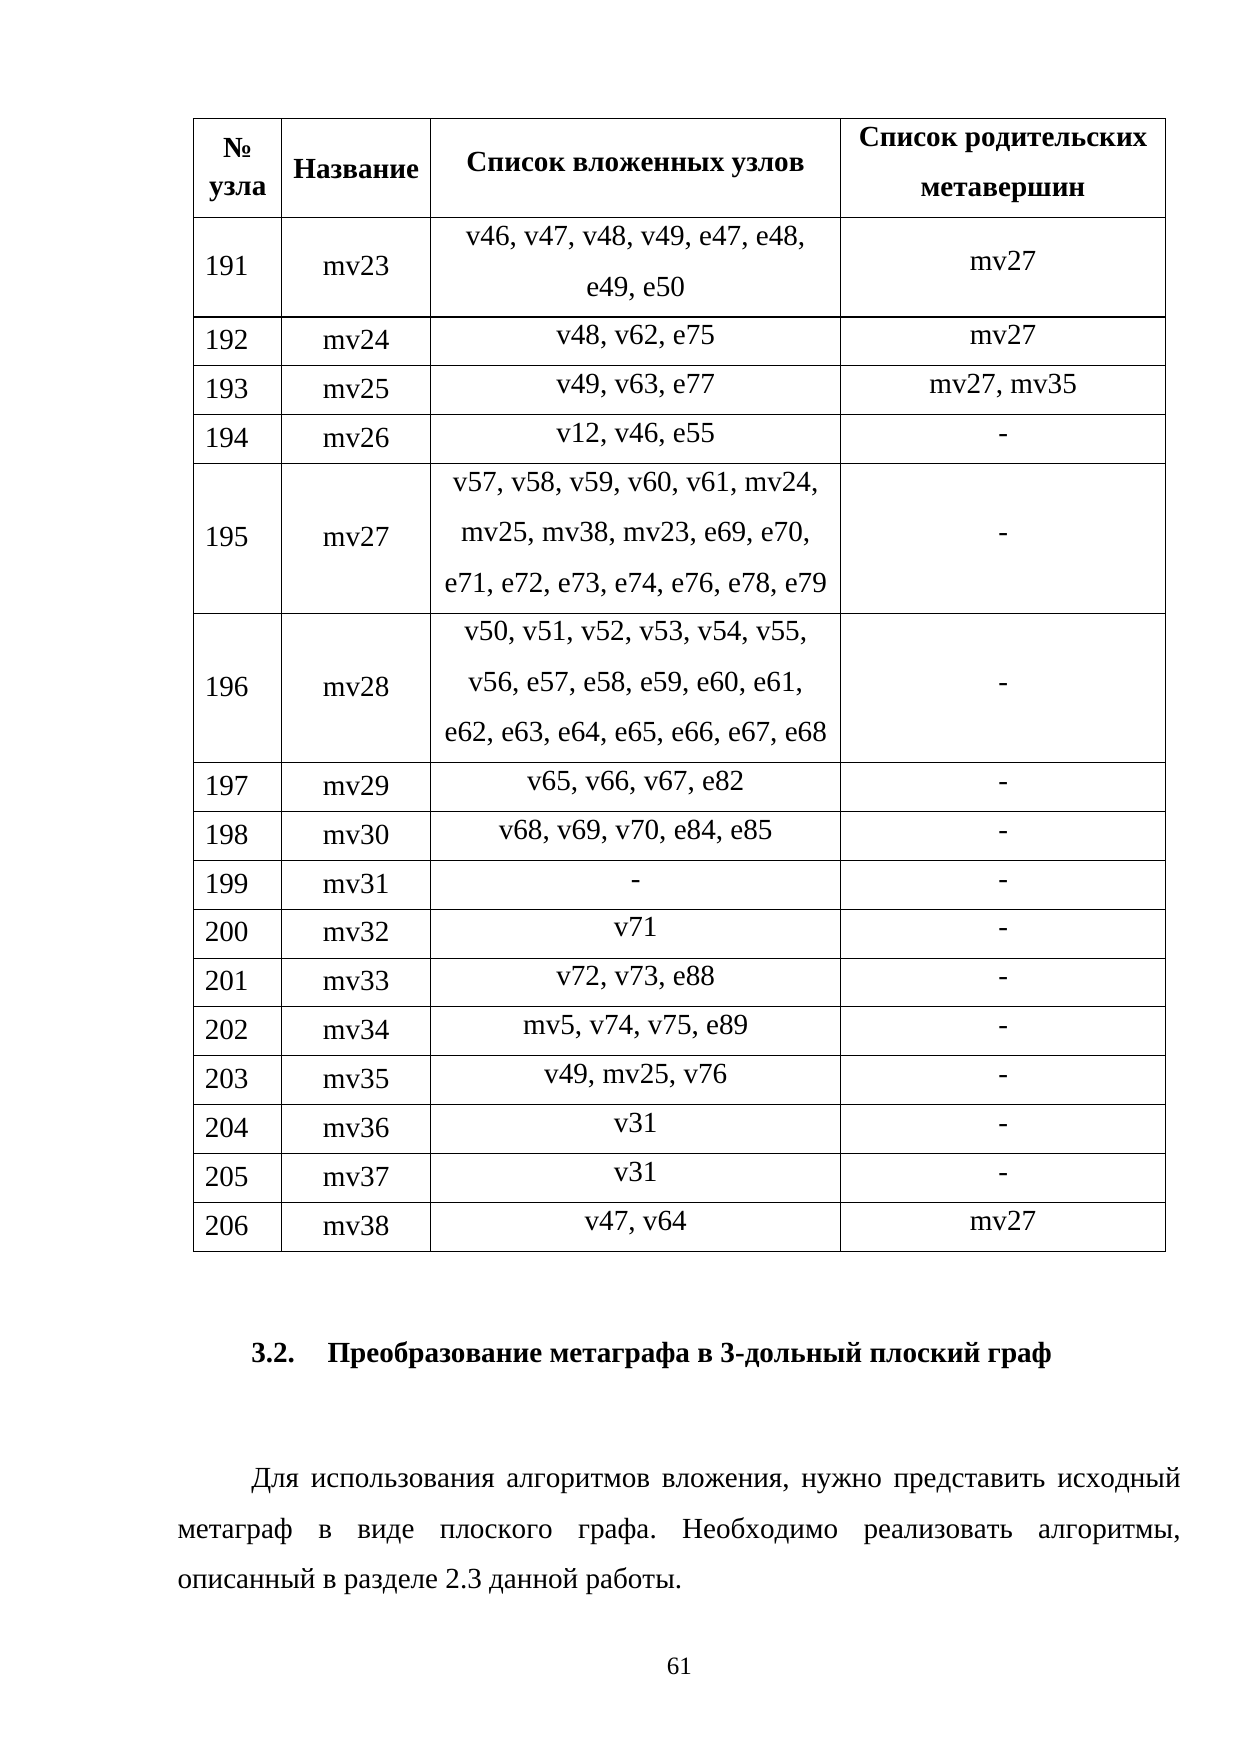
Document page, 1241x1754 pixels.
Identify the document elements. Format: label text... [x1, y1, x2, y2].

table_cell 204 [194, 1105, 281, 1153]
table_header № узла [194, 119, 281, 217]
table_cell - [431, 861, 840, 908]
table_cell mv33 [282, 959, 430, 1006]
table_cell v57, v58, v59, v60, v61, mv24, mv25, mv38, mv23, e69, e70, e71, e72, e73, e74, e76, e78, e79 [431, 464, 840, 612]
table_cell v71 [431, 910, 840, 957]
table_cell 198 [194, 812, 281, 860]
table_cell mv38 [282, 1203, 430, 1251]
table_cell mv25 [282, 366, 430, 414]
table_cell mv30 [282, 812, 430, 860]
table_cell mv29 [282, 763, 430, 811]
table_cell - [841, 464, 1165, 612]
table_cell 195 [194, 464, 281, 612]
table_cell - [841, 614, 1165, 762]
table_cell v31 [431, 1105, 840, 1153]
table_cell v49, v63, e77 [431, 366, 840, 414]
table_cell - [841, 1056, 1165, 1104]
table_cell mv27 [841, 1203, 1165, 1251]
text Для использования алгоритмов вложения, нужно представить исходный метаграф в виде плоского графа. Необходимо реализовать алгоритмы, описанный в разделе 2.3 данной работы. [177, 1460, 1181, 1594]
table_cell mv24 [282, 318, 430, 365]
table_cell mv23 [282, 218, 430, 316]
table_cell mv31 [282, 861, 430, 908]
table_cell 192 [194, 318, 281, 365]
table_cell v12, v46, e55 [431, 415, 840, 463]
table_cell 206 [194, 1203, 281, 1251]
table_cell - [841, 812, 1165, 860]
table_cell 199 [194, 861, 281, 908]
table_cell - [841, 1007, 1165, 1055]
table_cell - [841, 910, 1165, 957]
table_cell mv5, v74, v75, e89 [431, 1007, 840, 1055]
table_cell 193 [194, 366, 281, 414]
table_cell mv36 [282, 1105, 430, 1153]
table_cell - [841, 415, 1165, 463]
table_cell mv32 [282, 910, 430, 957]
table_cell v65, v66, v67, e82 [431, 763, 840, 811]
table_cell 205 [194, 1154, 281, 1202]
table_cell 203 [194, 1056, 281, 1104]
table_header Список родительских метавершин [841, 119, 1165, 217]
table_cell 197 [194, 763, 281, 811]
table_cell mv27 [841, 318, 1165, 365]
table_cell 196 [194, 614, 281, 762]
table_cell mv34 [282, 1007, 430, 1055]
table_cell - [841, 1154, 1165, 1202]
table_header Название [282, 119, 430, 217]
table_cell v68, v69, v70, e84, e85 [431, 812, 840, 860]
table_cell 191 [194, 218, 281, 316]
table_cell mv37 [282, 1154, 430, 1202]
table_header Список вложенных узлов [431, 119, 840, 217]
table_cell 202 [194, 1007, 281, 1055]
table_cell - [841, 861, 1165, 908]
table_cell v31 [431, 1154, 840, 1202]
table_cell - [841, 763, 1165, 811]
table_cell mv26 [282, 415, 430, 463]
table_cell - [841, 959, 1165, 1006]
table_cell mv27 [841, 218, 1165, 316]
table_cell 194 [194, 415, 281, 463]
table_cell v46, v47, v48, v49, e47, e48, e49, e50 [431, 218, 840, 316]
table_cell mv35 [282, 1056, 430, 1104]
table_cell v50, v51, v52, v53, v54, v55, v56, e57, e58, e59, e60, e61, e62, e63, e64, e65, e66, e67, e68 [431, 614, 840, 762]
table_cell v47, v64 [431, 1203, 840, 1251]
subtitle Преобразование метаграфа в 3-дольный плоский граф [177, 1335, 1181, 1369]
table_cell v49, mv25, v76 [431, 1056, 840, 1104]
table_cell mv27 [282, 464, 430, 612]
table_cell v72, v73, e88 [431, 959, 840, 1006]
table_cell mv27, mv35 [841, 366, 1165, 414]
table_cell v48, v62, e75 [431, 318, 840, 365]
table_cell mv28 [282, 614, 430, 762]
table_cell 201 [194, 959, 281, 1006]
table_cell 200 [194, 910, 281, 957]
table_cell - [841, 1105, 1165, 1153]
